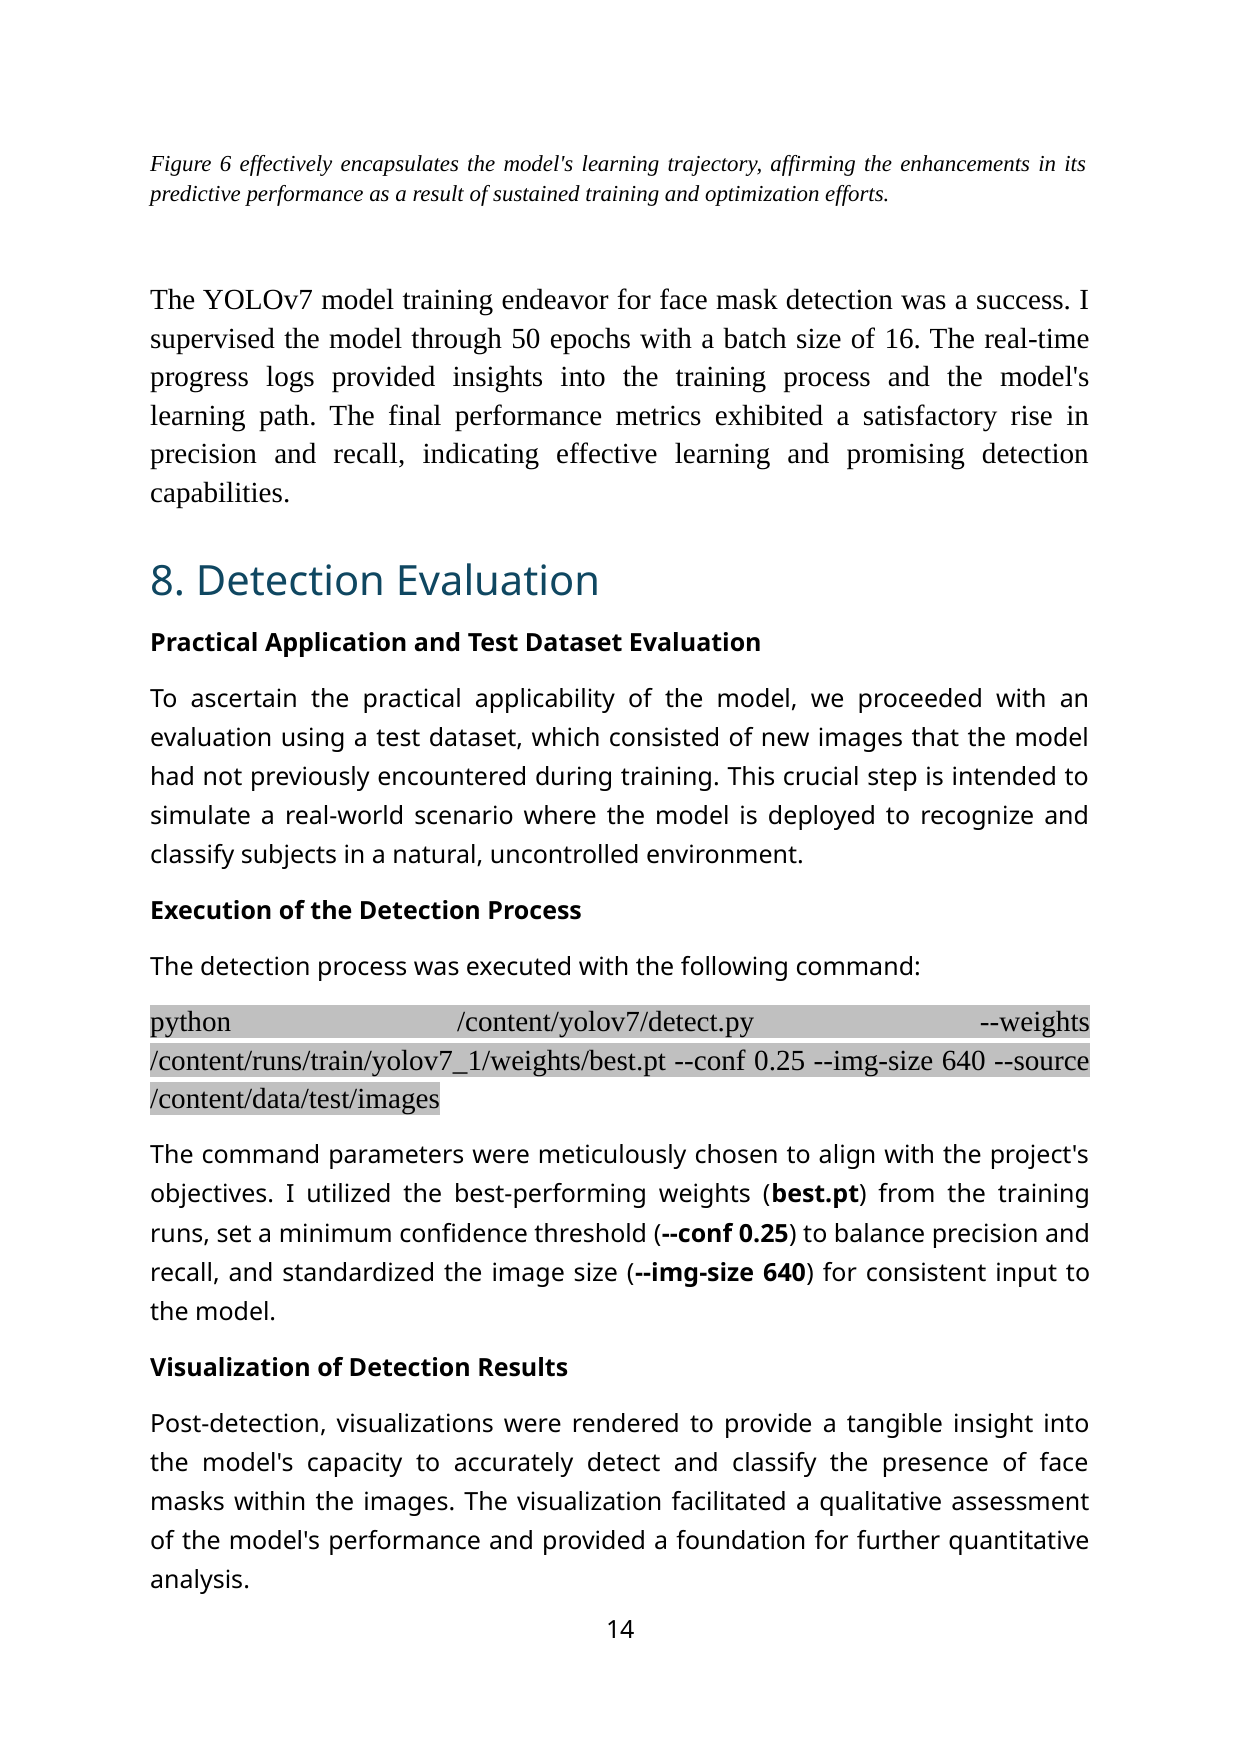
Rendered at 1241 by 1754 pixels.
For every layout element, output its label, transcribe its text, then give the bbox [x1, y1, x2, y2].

text The detection process was executed with the following command: [150, 949, 1090, 983]
text Practical Application and Test Dataset Evaluation [150, 624, 1090, 659]
subtitle 8. Detection Evaluation [150, 551, 1090, 608]
text Post-detection, visualizations were rendered to provide a tangible insight into the model's capacity to accurately detect and classify the presence of face masks within the images. The visualization facilitated a qualitative assessment of the model's performance and provided a foundation for further quantitative analysis. [150, 1405, 1090, 1596]
text Execution of the Detection Process [150, 893, 1090, 927]
text Visualization of Detection Results [150, 1349, 1090, 1383]
text To ascertain the practical applicability of the model, we proceeded with an evaluation using a test dataset, which consisted of new images that the model had not previously encountered during training. This crucial step is intended to simulate a real-world scenario where the model is deployed to recognize and classify subjects in a natural, uncontrolled environment. [150, 680, 1090, 871]
text The YOLOv7 model training endeavor for face mask detection was a success. I supervised the model through 50 epochs with a batch size of 16. The real-time progress logs provided insights into the training process and the model's learning path. The final performance metrics exhibited a satisfactory rise in precision and recall, indicating effective learning and promising detection capabilities. [150, 282, 1090, 508]
text The command parameters were meticulously chosen to align with the project's objectives. I utilized the best-performing weights (best.pt) from the training runs, set a minimum confidence threshold (--conf 0.25) to balance precision and recall, and standardized the image size (--img-size 640) for consistent input to the model. [150, 1137, 1090, 1328]
text Figure 6 effectively encapsulates the model's learning trajectory, affirming the enhancements in its predictive performance as a result of sustained training and optimization efforts. [150, 150, 1090, 207]
text python /content/yolov7/detect.py --weights /content/runs/train/yolov7_1/weights/best.pt --conf 0.25 --img-size 640 --source /content/data/test/images [150, 1077, 1090, 1115]
